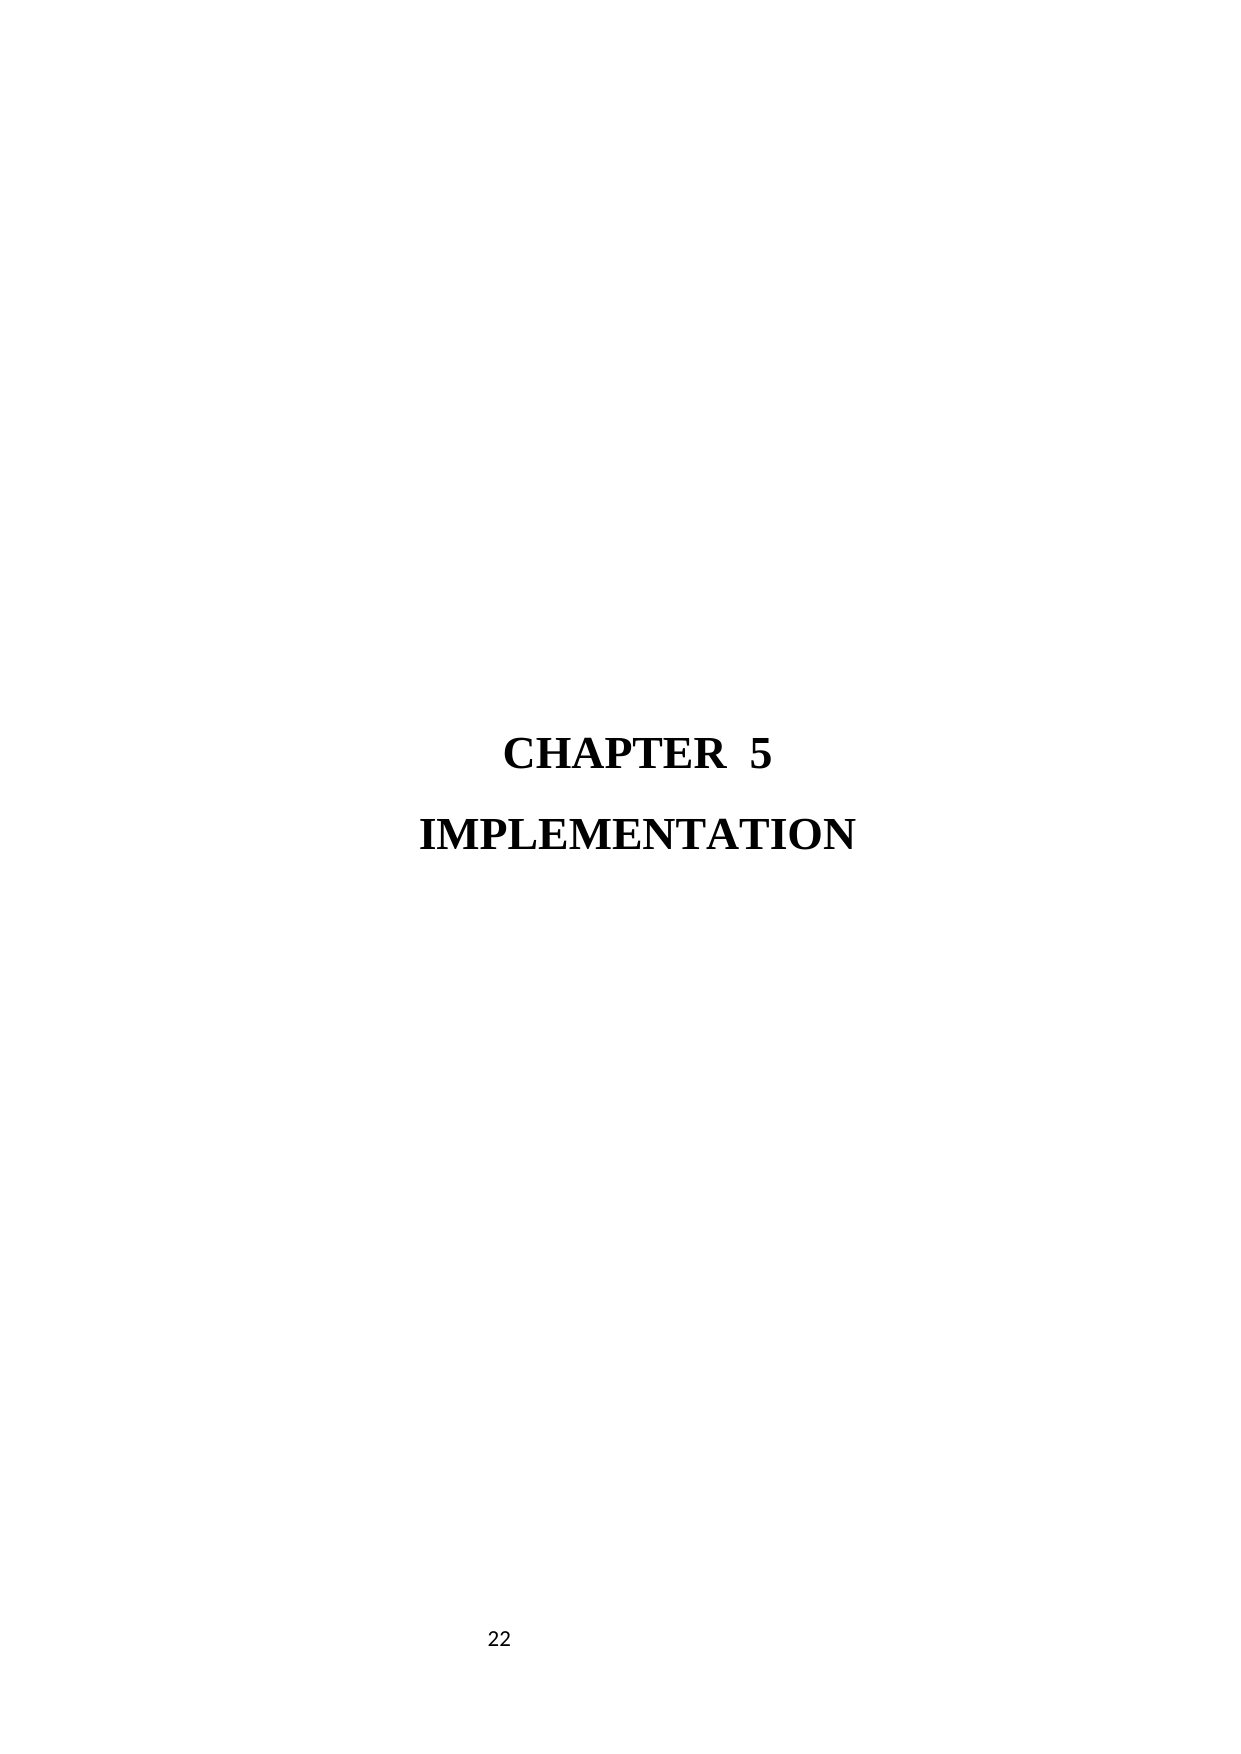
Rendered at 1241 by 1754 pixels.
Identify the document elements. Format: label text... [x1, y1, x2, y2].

text IMPLEMENTATION [150, 807, 1125, 860]
text CHAPTER 5 [150, 726, 1125, 778]
